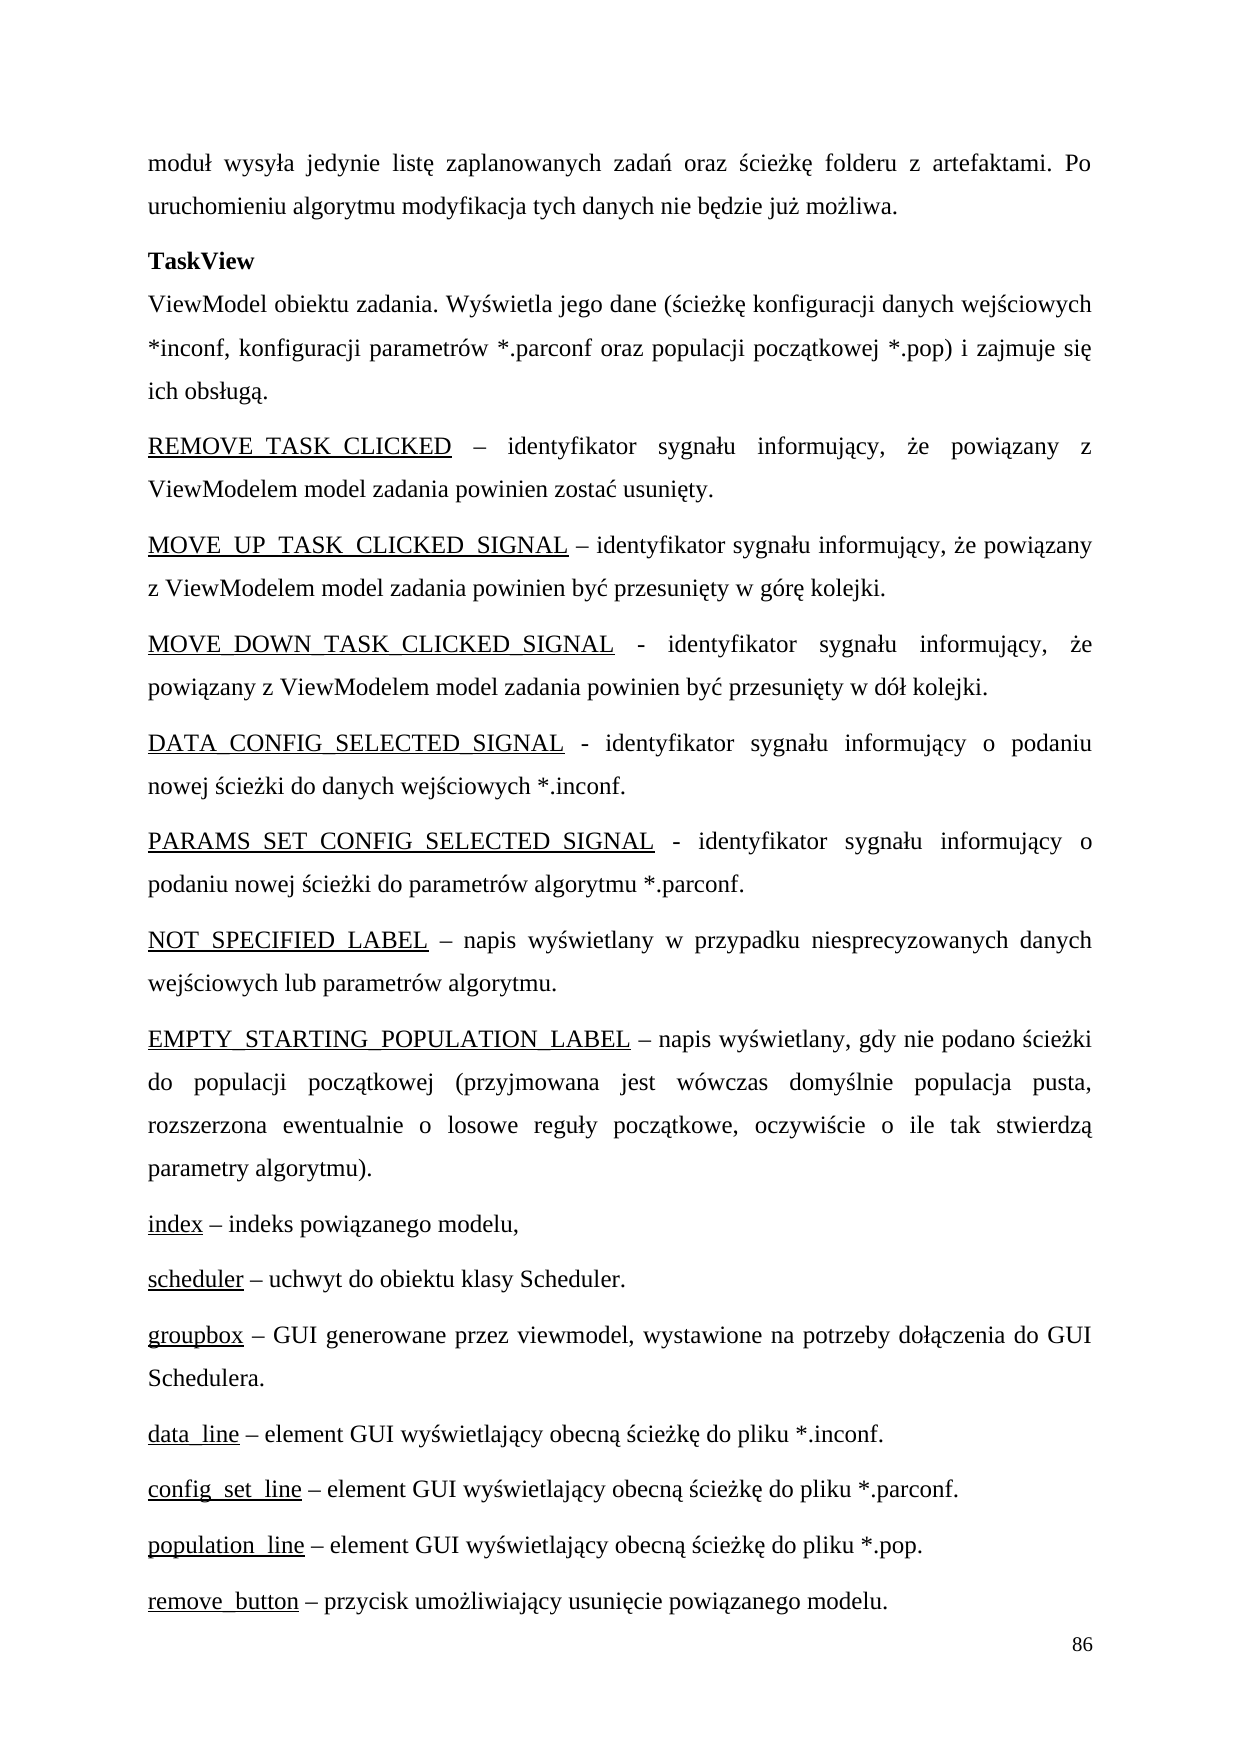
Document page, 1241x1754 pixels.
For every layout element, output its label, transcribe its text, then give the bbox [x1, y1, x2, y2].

text remove_button – przycisk umożliwiający usunięcie powiązanego modelu. [148, 1586, 1093, 1614]
text MOVE_DOWN_TASK_CLICKED_SIGNAL - identyfikator sygnału informujący, że powiązany z ViewModelem model zadania powinien być przesunięty w dół kolejki. [148, 629, 1093, 701]
text EMPTY_STARTING_POPULATION_LABEL – napis wyświetlany, gdy nie podano ścieżki do populacji początkowej (przyjmowana jest wówczas domyślnie populacja pusta, rozszerzona ewentualnie o losowe reguły początkowe, oczywiście o ile tak stwierdzą parametry algorytmu). [148, 1024, 1093, 1182]
text population_line – element GUI wyświetlający obecną ścieżkę do pliku *.pop. [148, 1530, 1093, 1559]
text scheduler – uchwyt do obiektu klasy Scheduler. [148, 1264, 1093, 1293]
text REMOVE_TASK_CLICKED – identyfikator sygnału informujący, że powiązany z ViewModelem model zadania powinien zostać usunięty. [148, 431, 1093, 503]
text data_line – element GUI wyświetlający obecną ścieżkę do pliku *.inconf. [148, 1419, 1093, 1448]
text TaskView [148, 246, 1093, 275]
text DATA_CONFIG_SELECTED_SIGNAL - identyfikator sygnału informujący o podaniu nowej ścieżki do danych wejściowych *.inconf. [148, 728, 1093, 799]
text config_set_line – element GUI wyświetlający obecną ścieżkę do pliku *.parconf. [148, 1474, 1093, 1503]
text index – indeks powiązanego modelu, [148, 1209, 1093, 1238]
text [148, 148, 1093, 219]
text PARAMS_SET_CONFIG_SELECTED_SIGNAL - identyfikator sygnału informujący o podaniu nowej ścieżki do parametrów algorytmu *.parconf. [148, 826, 1093, 898]
text groupbox – GUI generowane przez viewmodel, wystawione na potrzeby dołączenia do GUI Schedulera. [148, 1320, 1093, 1392]
text NOT_SPECIFIED_LABEL – napis wyświetlany w przypadku niesprecyzowanych danych wejściowych lub parametrów algorytmu. [148, 925, 1093, 997]
text ViewModel obiektu zadania. Wyświetla jego dane (ścieżkę konfiguracji danych wejściowych *inconf, konfiguracji parametrów *.parconf oraz populacji początkowej *.pop) i zajmuje się ich obsługą. [148, 289, 1093, 404]
text MOVE_UP_TASK_CLICKED_SIGNAL – identyfikator sygnału informujący, że powiązany z ViewModelem model zadania powinien być przesunięty w górę kolejki. [148, 530, 1093, 602]
